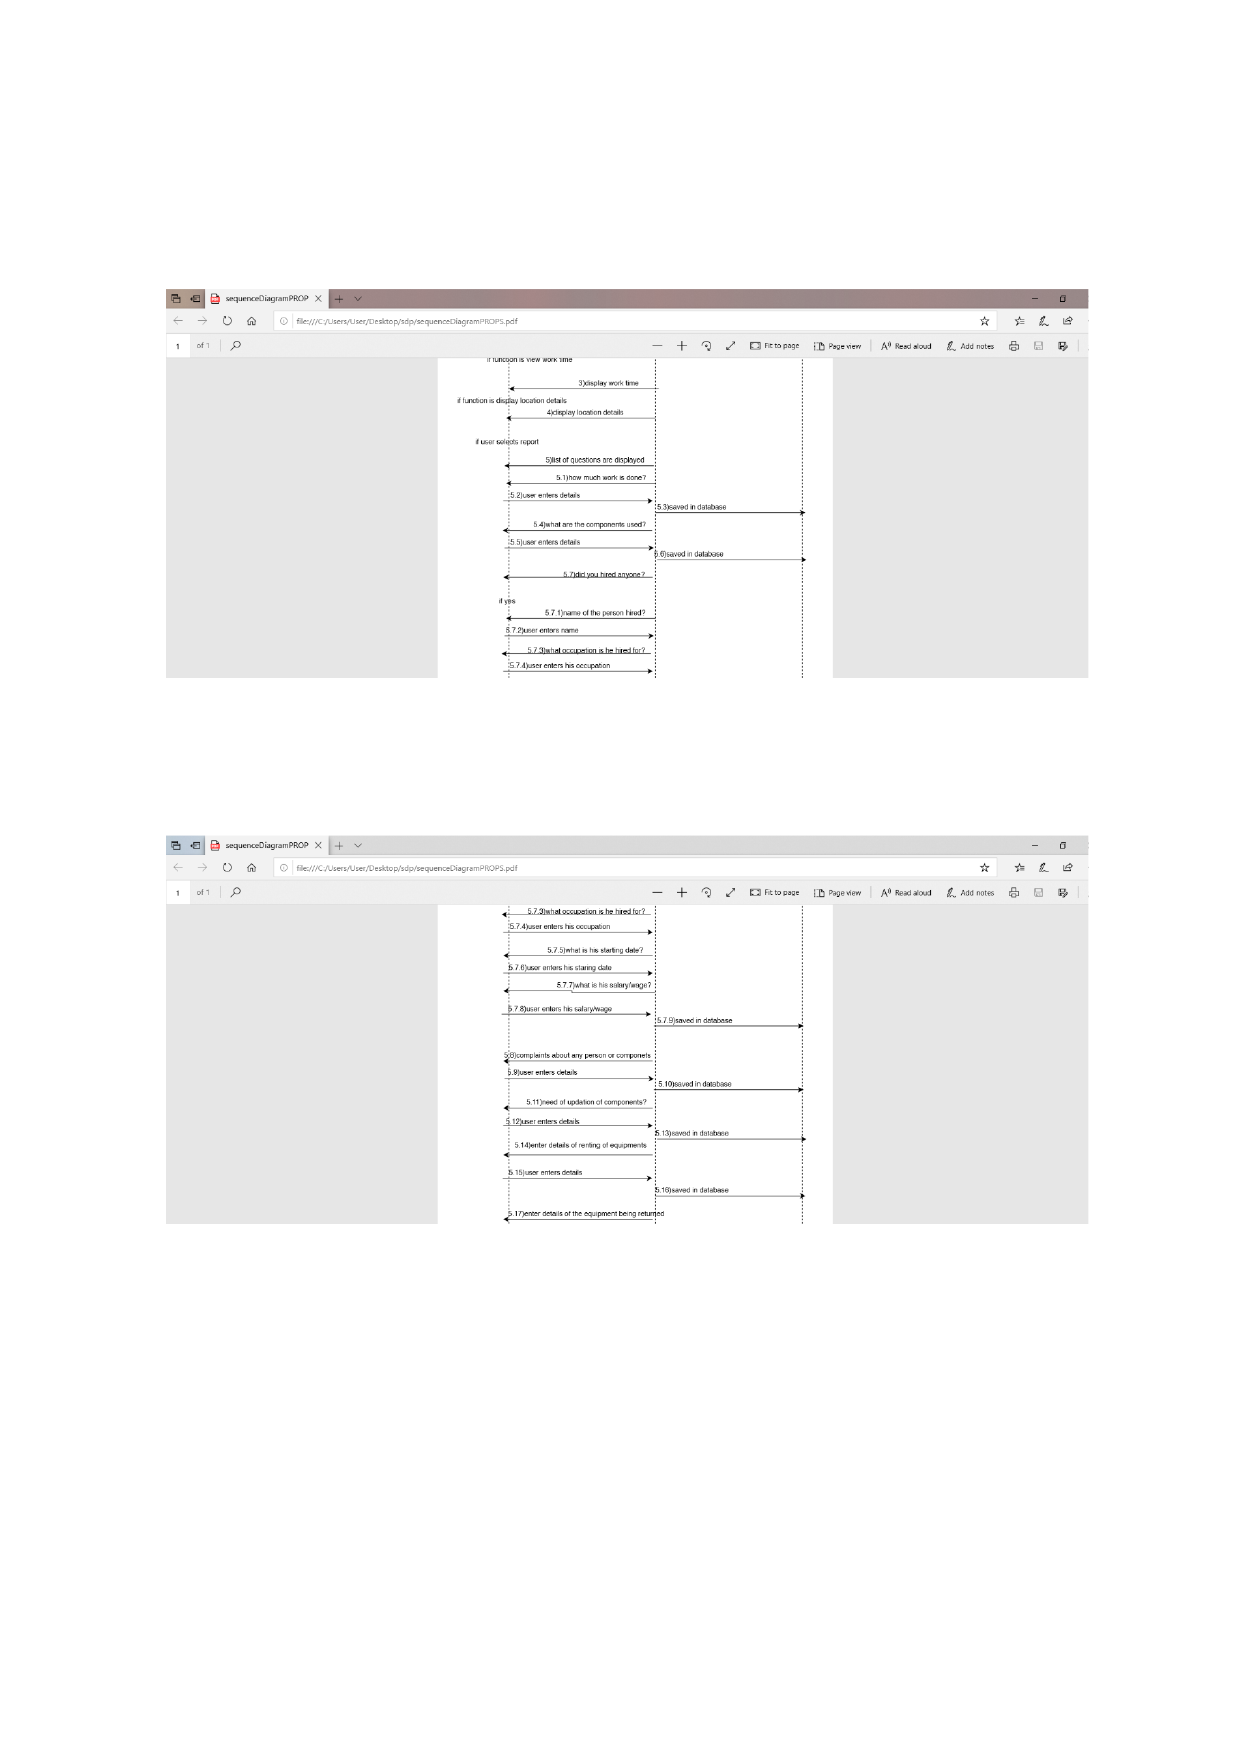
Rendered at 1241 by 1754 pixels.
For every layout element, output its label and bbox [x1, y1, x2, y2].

picture [150, 696, 1089, 1224]
picture [150, 150, 1089, 678]
